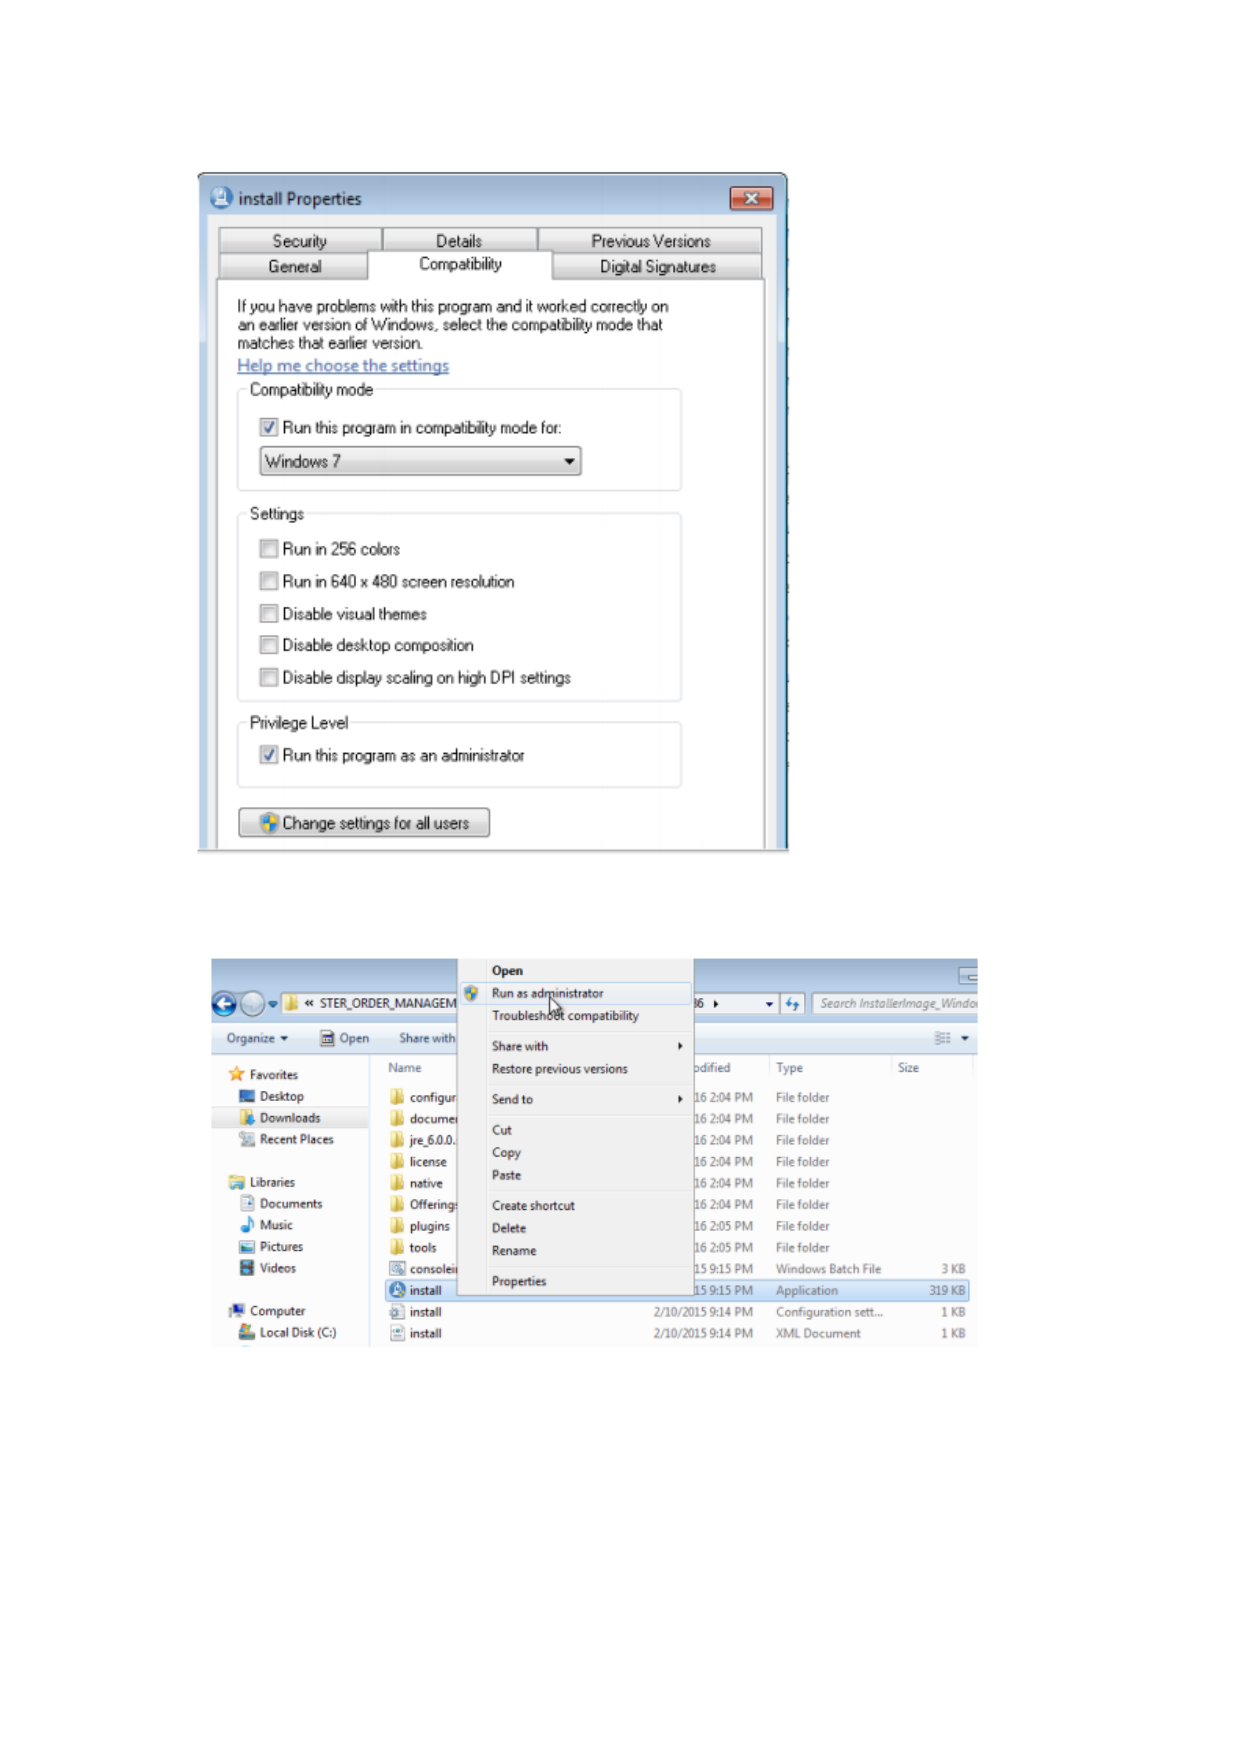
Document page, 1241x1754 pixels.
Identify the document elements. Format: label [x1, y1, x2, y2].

picture [187, 150, 985, 864]
picture [187, 942, 1053, 1399]
